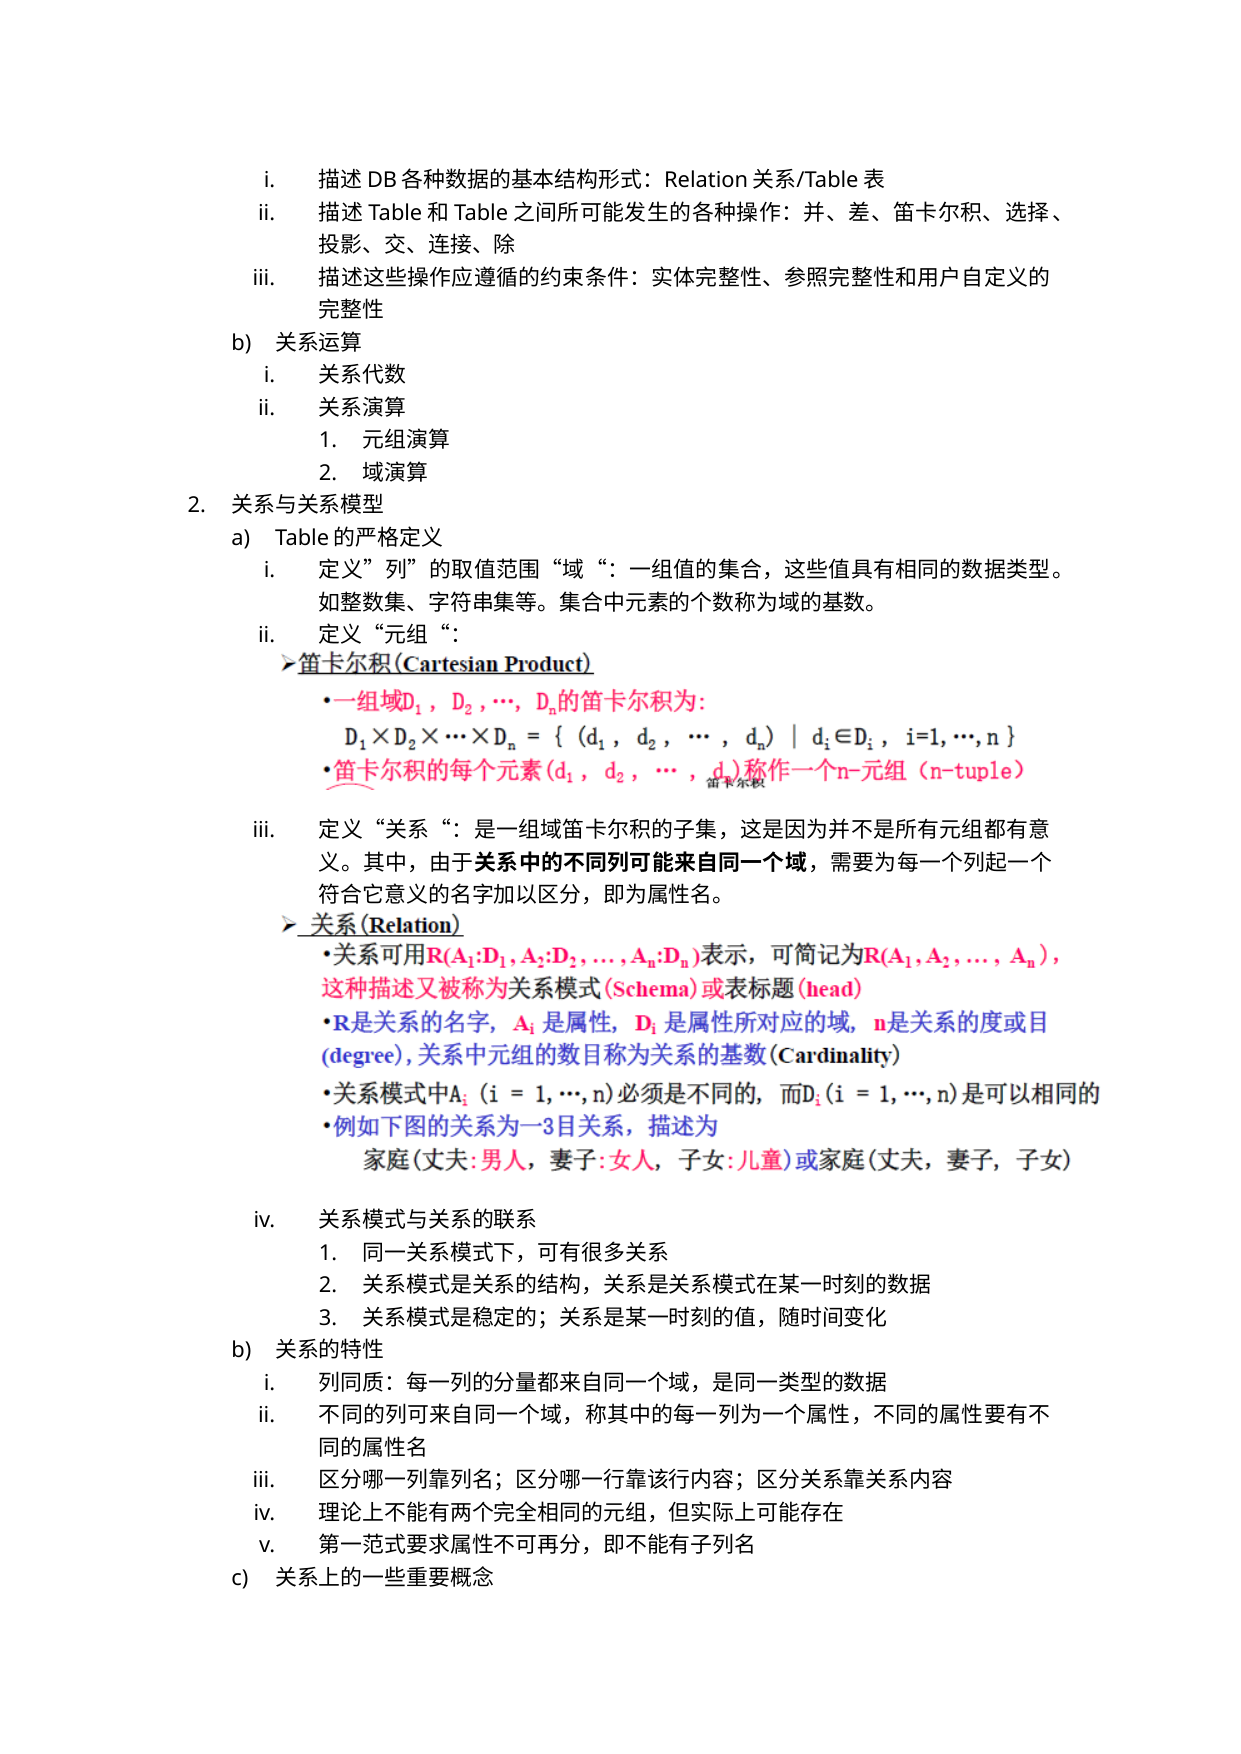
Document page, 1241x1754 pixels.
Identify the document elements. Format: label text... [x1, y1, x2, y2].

list 描述DB各种数据的基本结构形式：Relation关系/Table表 [275, 162, 1053, 194]
picture [275, 909, 1113, 1182]
list 定义”列”的取值范围“域“：一组值的集合，这些值具有相同的数据类型。如整数集、字符串集等。集合中元素的个数称为域的基数。 [275, 552, 1053, 617]
list 元组演算 [319, 422, 1053, 454]
list 同一关系模式下，可有很多关系 [319, 1234, 1053, 1267]
list 关系模式与关系的联系 [275, 1202, 1053, 1234]
list 定义“元组“： [275, 617, 1053, 649]
list 关系运算 [231, 324, 1053, 357]
list 域演算 [319, 454, 1053, 487]
list 关系演算 [275, 389, 1053, 422]
list 关系模式是关系的结构，关系是关系模式在某一时刻的数据 [319, 1267, 1053, 1299]
list 描述Table和Table之间所可能发生的各种操作：并、差、笛卡尔积、选择、投影、交、连接、除 [275, 194, 1053, 259]
list 不同的列可来自同一个域，称其中的每一列为一个属性，不同的属性要有不同的属性名 [275, 1397, 1053, 1462]
list 关系与关系模型 [187, 487, 1053, 519]
list 关系代数 [275, 357, 1053, 389]
list 关系的特性 [231, 1332, 1053, 1364]
list 描述这些操作应遵循的约束条件：实体完整性、参照完整性和用户自定义的完整性 [275, 259, 1053, 324]
list 第一范式要求属性不可再分，即不能有子列名 [275, 1527, 1053, 1559]
list Table的严格定义 [231, 519, 1053, 552]
picture [275, 649, 1100, 790]
list 区分哪一列靠列名；区分哪一行靠该行内容；区分关系靠关系内容 [275, 1462, 1053, 1494]
list 理论上不能有两个完全相同的元组，但实际上可能存在 [275, 1494, 1053, 1527]
list 列同质：每一列的分量都来自同一个域，是同一类型的数据 [275, 1364, 1053, 1397]
list 关系模式是稳定的；关系是某一时刻的值，随时间变化 [319, 1299, 1053, 1332]
list 关系上的一些重要概念 [231, 1559, 1053, 1592]
list 定义“关系“：是一组域笛卡尔积的子集，这是因为并不是所有元组都有意义。其中，由于关系中的不同列可能来自同一个域，需要为每一个列起一个符合它意义的名字加以区分，即为属性名。 [275, 812, 1053, 909]
